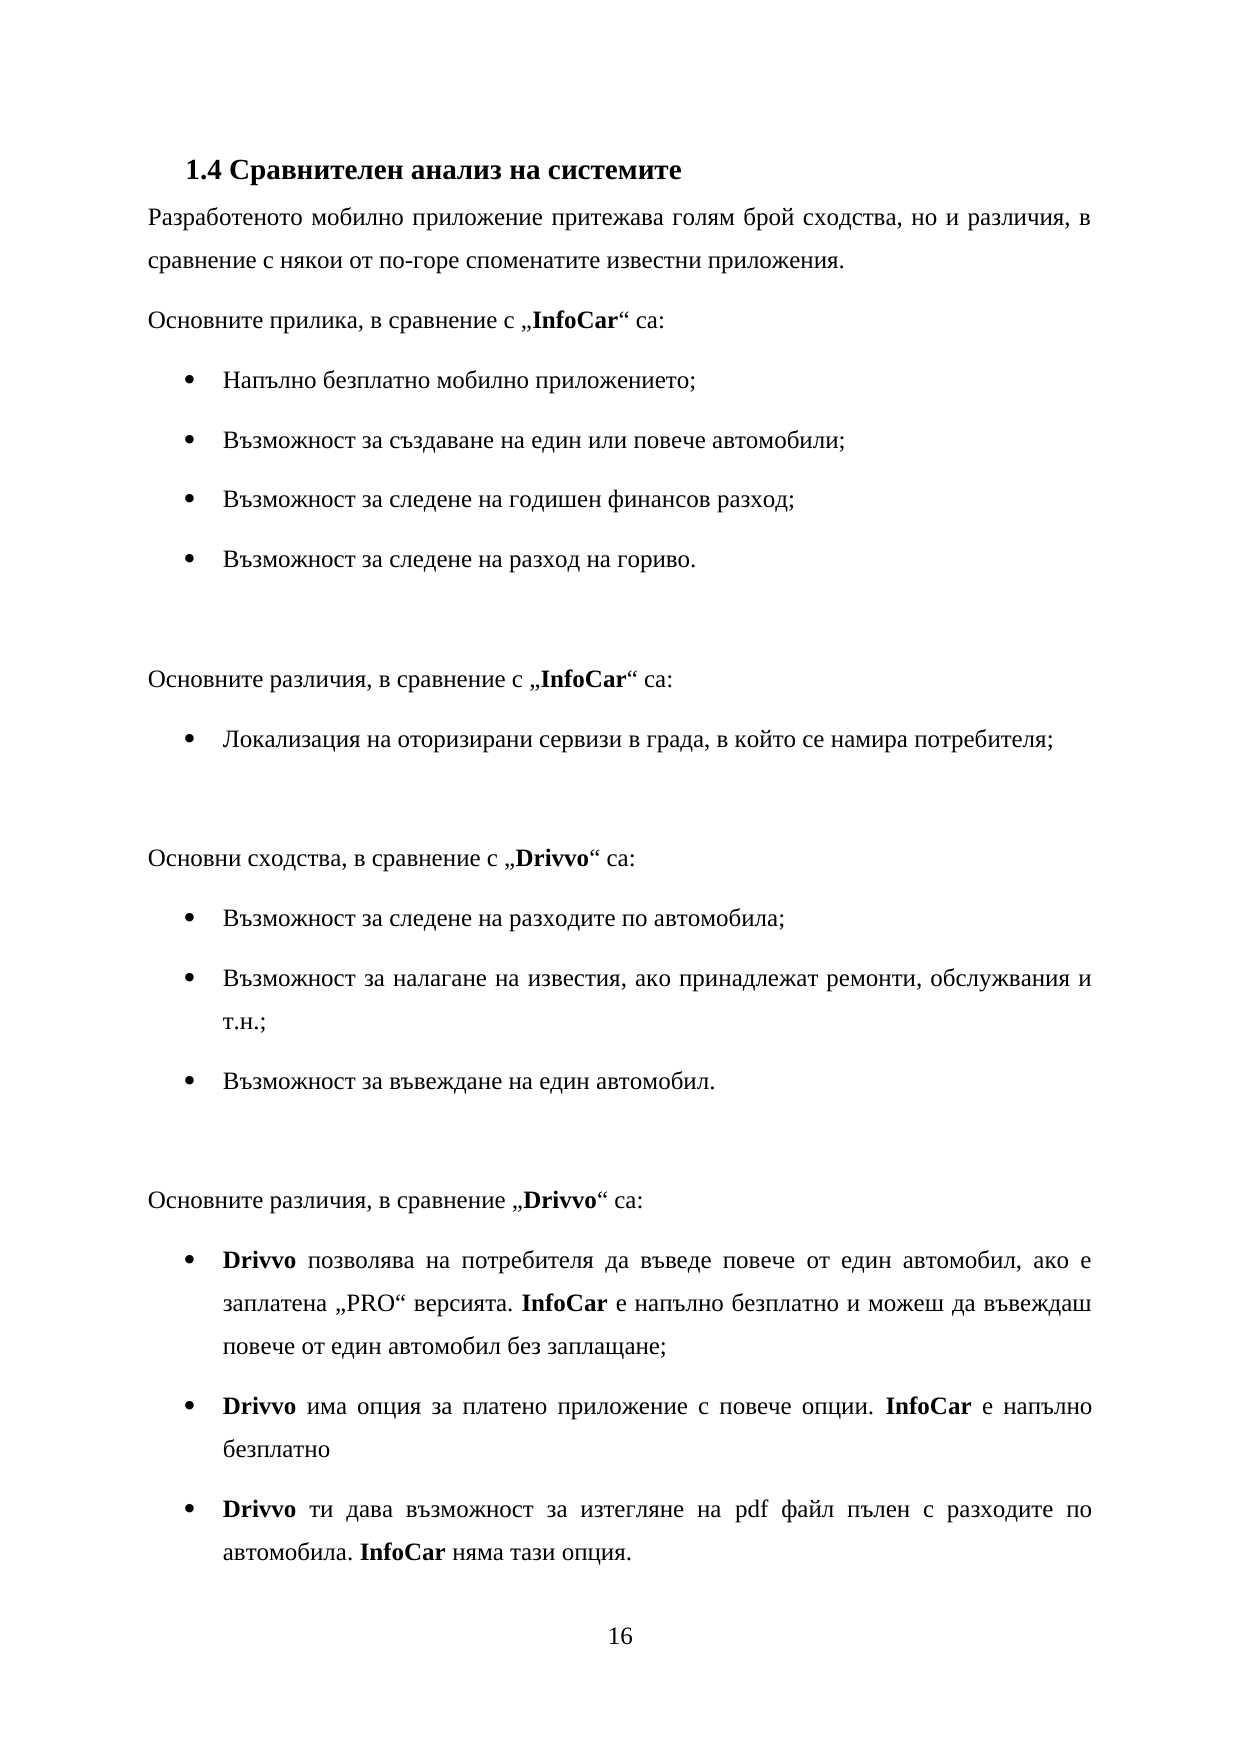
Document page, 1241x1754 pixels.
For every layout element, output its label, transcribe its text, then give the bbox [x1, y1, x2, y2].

list Локализация на оторизирани сервизи в града, в който се намира потребителя; [185, 724, 1092, 752]
list Възможност за въвеждане на един автомобил. [185, 1066, 1092, 1094]
list Възможност за следене на разходите по автомобила; [185, 903, 1092, 932]
subtitle Сравнителен анализ на системите [185, 152, 1092, 185]
list Drivvo позволява на потребителя да въведе повече от един автомобил, ако е заплатена „PRO“ версията. InfoCar е напълно безплатно и можеш да въвеждаш повече от един автомобил без заплащане; [185, 1245, 1092, 1360]
text Основните различия, в сравнение „Drivvo“ са: [148, 1185, 1092, 1214]
list Напълно безплатно мобилно приложението; [185, 365, 1092, 394]
list Възможност за налагане на известия, ако принадлежат ремонти, обслужвания и т.н.; [185, 963, 1092, 1035]
list Drivvo ти дава възможност за изтегляне на pdf файл пълен с разходите по автомобила. InfoCar няма тази опция. [185, 1494, 1092, 1566]
list Възможност за следене на годишен финансов разход; [185, 484, 1092, 513]
list Възможност за следене на разход на гориво. [185, 544, 1092, 573]
list Възможност за създаване на един или повече автомобили; [185, 425, 1092, 453]
text Основните прилика, в сравнение с „InfoCar“ са: [148, 305, 1092, 334]
text Основни сходства, в сравнение с „Drivvo“ са: [148, 843, 1092, 872]
text Разработеното мобилно приложение притежава голям брой сходства, но и различия, в сравнение с някои от по-горе споменатите известни приложения. [148, 202, 1092, 274]
text Основните различия, в сравнение с „InfoCar“ са: [148, 664, 1092, 693]
list Drivvo има опция за платено приложение с повече опции. InfoCar е напълно безплатно [185, 1391, 1092, 1463]
